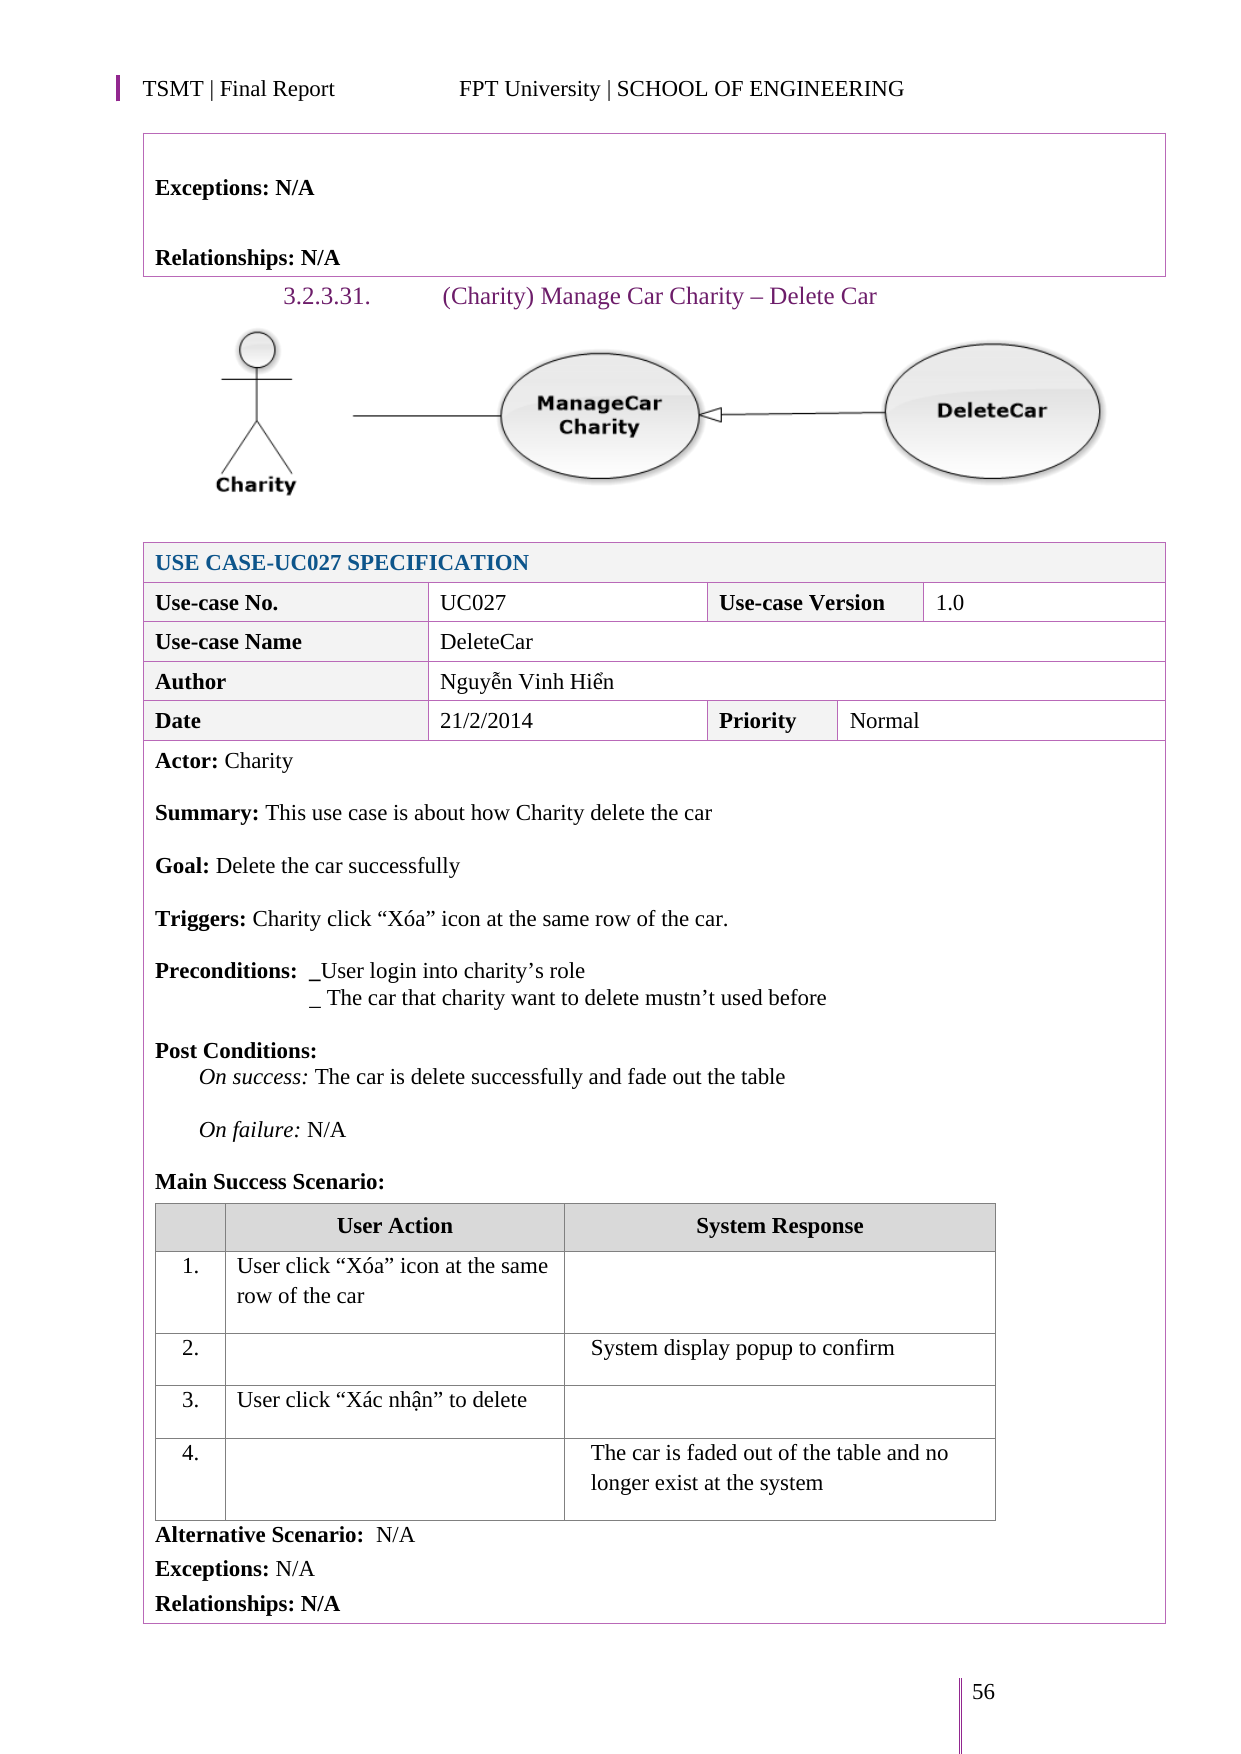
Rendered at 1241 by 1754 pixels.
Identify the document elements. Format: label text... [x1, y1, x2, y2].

table_header USE CASE-UC027 SPECIFICATION [144, 543, 1165, 582]
table_cell Normal [838, 701, 1165, 740]
table_cell 1.0 [924, 583, 1165, 621]
table_cell Actor: Charity Summary: This use case is about how Charity delete the car Goal: Delete the car successfully Triggers: Charity click “Xóa” icon at the same row of the car. Preconditions: _User login into charity’s role _ The car that charity want to delete mustn’t used before Post Conditions: On success: The car is delete successfully and fade out the table On failure: N/A Main Success Scenario: Alternative Scenario: N/A Exceptions: N/A Relationships: N/A [144, 741, 1165, 1623]
table_cell Use-case Version [708, 583, 923, 621]
picture [142, 314, 1118, 518]
table_cell Nguyễn Vinh Hiển [429, 662, 1165, 700]
table_cell 21/2/2014 [429, 701, 707, 740]
table_cell UC027 [429, 583, 707, 621]
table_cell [144, 134, 1165, 276]
table_cell Use-case No. [144, 583, 428, 621]
table_cell DeleteCar [429, 622, 1165, 661]
table_cell Use-case Name [144, 622, 428, 661]
table_cell Priority [708, 701, 837, 740]
table_cell Author [144, 662, 428, 700]
table_cell Date [144, 701, 428, 740]
subtitle (Charity) Manage Car Charity – Delete Car [283, 281, 1165, 310]
